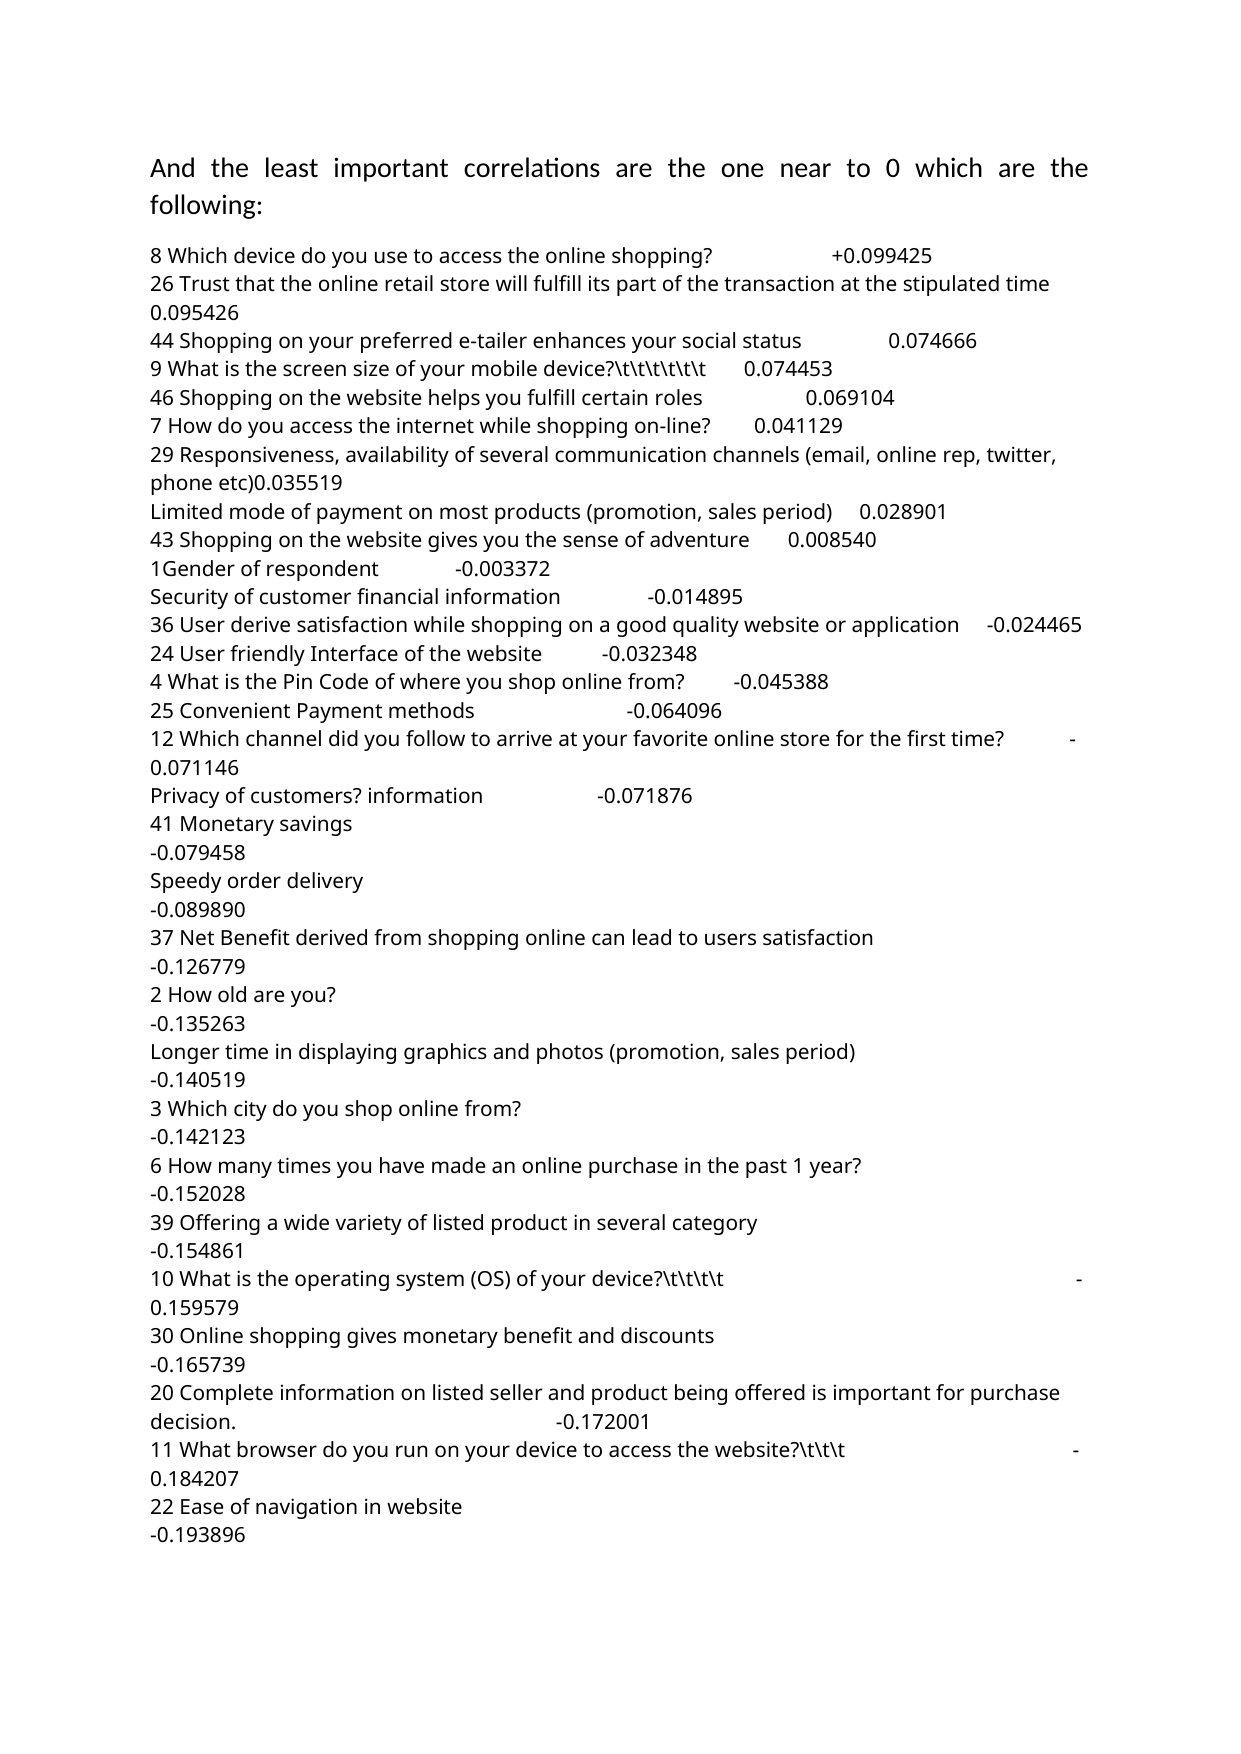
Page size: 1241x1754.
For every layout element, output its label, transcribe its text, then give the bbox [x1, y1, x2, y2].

text 24 User friendly Interface of the website -0.032348 [150, 639, 1090, 667]
text 1Gender of respondent -0.003372 [150, 554, 1090, 582]
text 46 Shopping on the website helps you fulfill certain roles 0.069104 [150, 383, 1090, 411]
text 30 Online shopping gives monetary benefit and discounts -0.165739 [150, 1321, 1090, 1378]
text 8 Which device do you use to access the online shopping? +0.099425 [150, 241, 1090, 269]
text 29 Responsiveness, availability of several communication channels (email, online rep, twitter, phone etc)0.035519 [150, 440, 1090, 497]
text 4 What is the Pin Code of where you shop online from? -0.045388 [150, 667, 1090, 696]
text 6 How many times you have made an online purchase in the past 1 year? -0.152028 [150, 1151, 1090, 1208]
text 20 Complete information on listed seller and product being offered is important for purchase decision. -0.172001 [150, 1378, 1090, 1435]
text 12 Which channel did you follow to arrive at your favorite online store for the first time? -0.071146 [150, 724, 1090, 781]
text Speedy order delivery -0.089890 [150, 866, 1090, 923]
text Privacy of customers? information -0.071876 [150, 781, 1090, 809]
text 43 Shopping on the website gives you the sense of adventure 0.008540 [150, 525, 1090, 554]
text Security of customer financial information -0.014895 [150, 582, 1090, 611]
text 41 Monetary savings -0.079458 [150, 809, 1090, 866]
text 7 How do you access the internet while shopping on-line? 0.041129 [150, 411, 1090, 440]
text 2 How old are you? -0.135263 [150, 980, 1090, 1037]
text 39 Offering a wide variety of listed product in several category -0.154861 [150, 1208, 1090, 1264]
text 36 User derive satisfaction while shopping on a good quality website or application -0.024465 [150, 611, 1090, 639]
text 44 Shopping on your preferred e-tailer enhances your social status 0.074666 [150, 326, 1090, 354]
text 11 What browser do you run on your device to access the website?\t\t\t -0.184207 [150, 1435, 1090, 1492]
text 25 Convenient Payment methods -0.064096 [150, 696, 1090, 724]
text 22 Ease of navigation in website -0.193896 [150, 1492, 1090, 1549]
text And the least important correlations are the one near to 0 which are the following: [150, 150, 1090, 221]
text Longer time in displaying graphics and photos (promotion, sales period) -0.140519 [150, 1037, 1090, 1094]
text 26 Trust that the online retail store will fulfill its part of the transaction at the stipulated time 0.095426 [150, 269, 1090, 326]
text 10 What is the operating system (OS) of your device?\t\t\t\t -0.159579 [150, 1264, 1090, 1321]
text 3 Which city do you shop online from? -0.142123 [150, 1094, 1090, 1151]
text Limited mode of payment on most products (promotion, sales period) 0.028901 [150, 497, 1090, 525]
text 37 Net Benefit derived from shopping online can lead to users satisfaction -0.126779 [150, 923, 1090, 980]
text 9 What is the screen size of your mobile device?\t\t\t\t\t\t 0.074453 [150, 354, 1090, 383]
